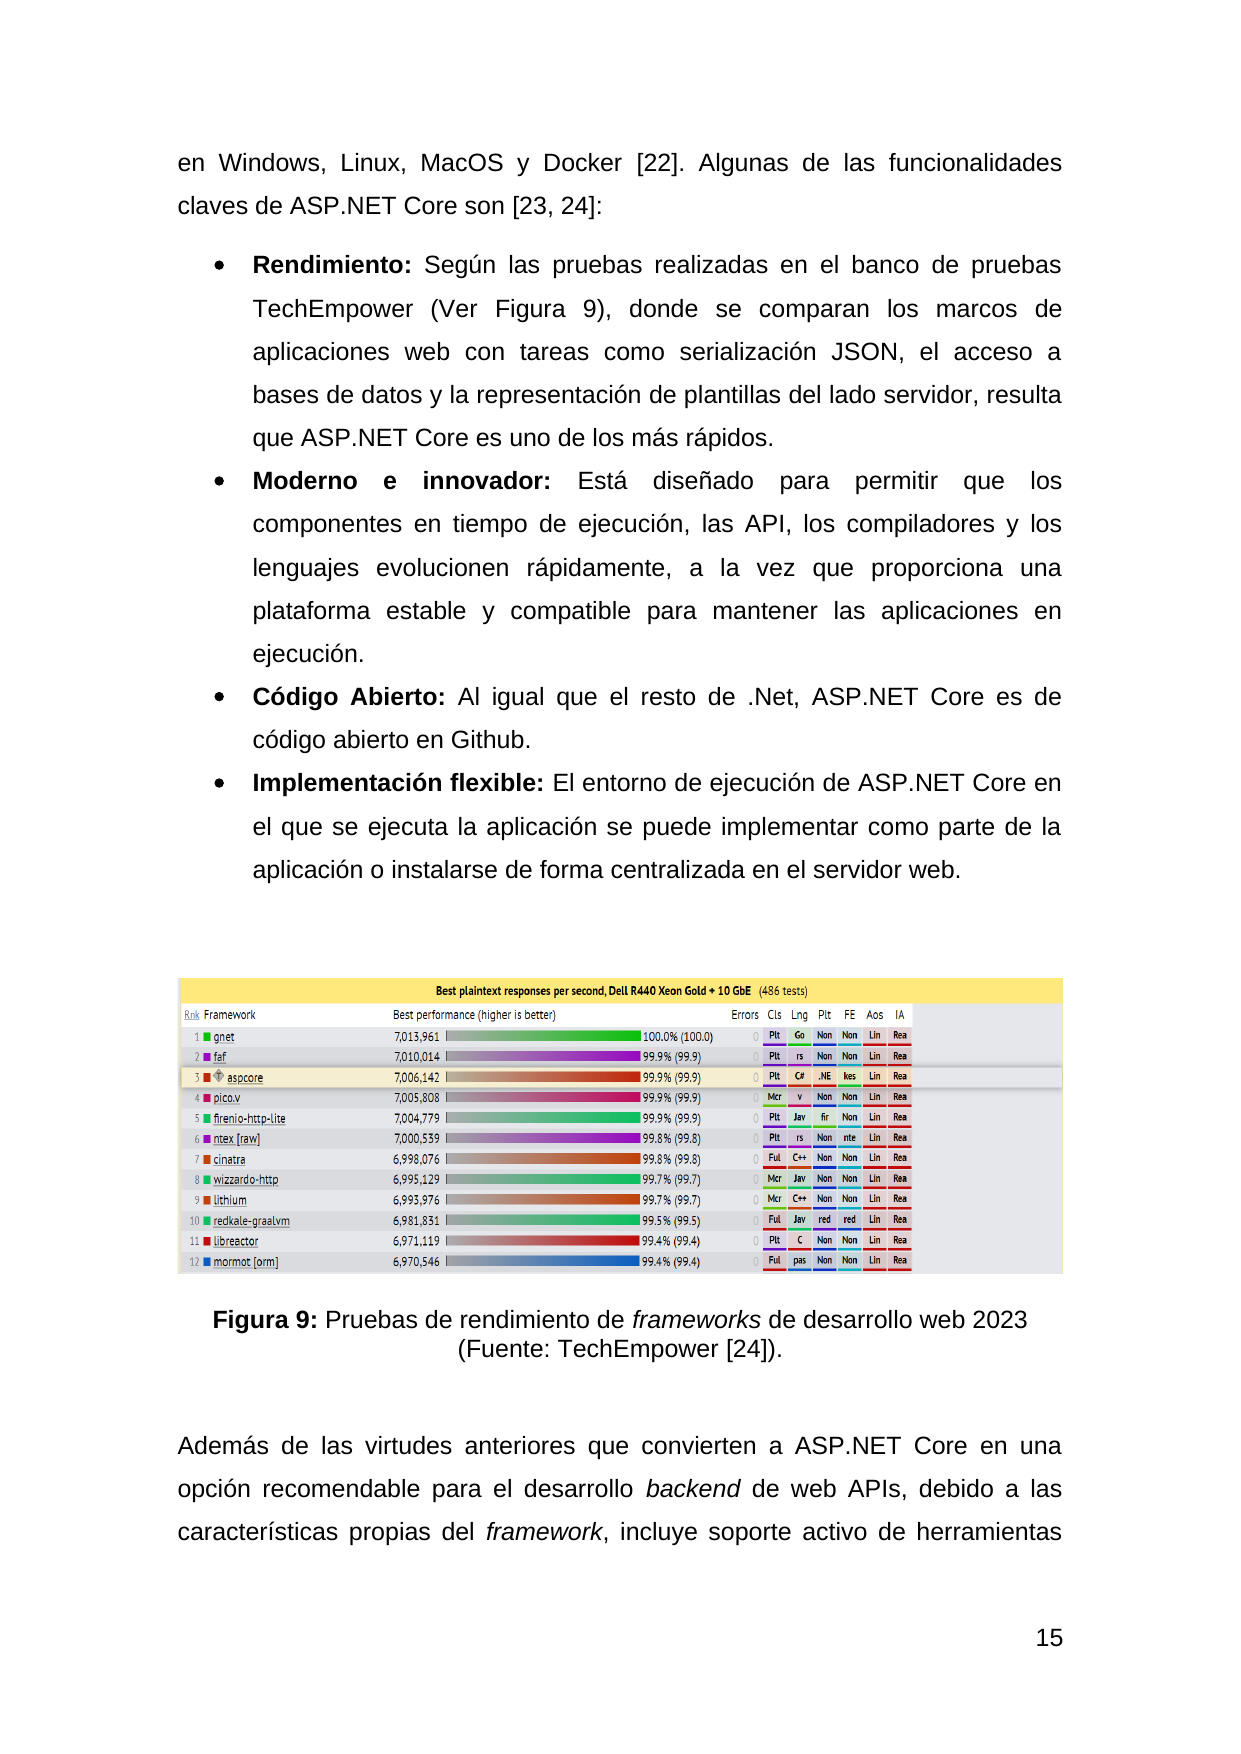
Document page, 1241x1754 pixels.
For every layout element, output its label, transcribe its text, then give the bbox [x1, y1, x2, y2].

text Figura 9: Pruebas de rendimiento de frameworks de desarrollo web 2023 (Fuente: TechEmpower [24]). [177, 1305, 1063, 1362]
list Código Abierto: Al igual que el resto de .Net, ASP.NET Core es de código abierto en Github. [215, 682, 1063, 754]
list Rendimiento: Según las pruebas realizadas en el banco de pruebas TechEmpower (Ver Figura 9), donde se comparan los marcos de aplicaciones web con tareas como serialización JSON, el acceso a bases de datos y la representación de plantillas del lado servidor, resulta que ASP.NET Core es uno de los más rápidos. [215, 251, 1063, 452]
picture [177, 978, 1063, 1274]
list Moderno e innovador: Está diseñado para permitir que los componentes en tiempo de ejecución, las API, los compiladores y los lenguajes evolucionen rápidamente, a la vez que proporciona una plataforma estable y compatible para mantener las aplicaciones en ejecución. [215, 466, 1063, 668]
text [177, 148, 1063, 219]
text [177, 1431, 1063, 1546]
list Implementación flexible: El entorno de ejecución de ASP.NET Core en el que se ejecuta la aplicación se puede implementar como parte de la aplicación o instalarse de forma centralizada en el servidor web. [215, 768, 1063, 883]
